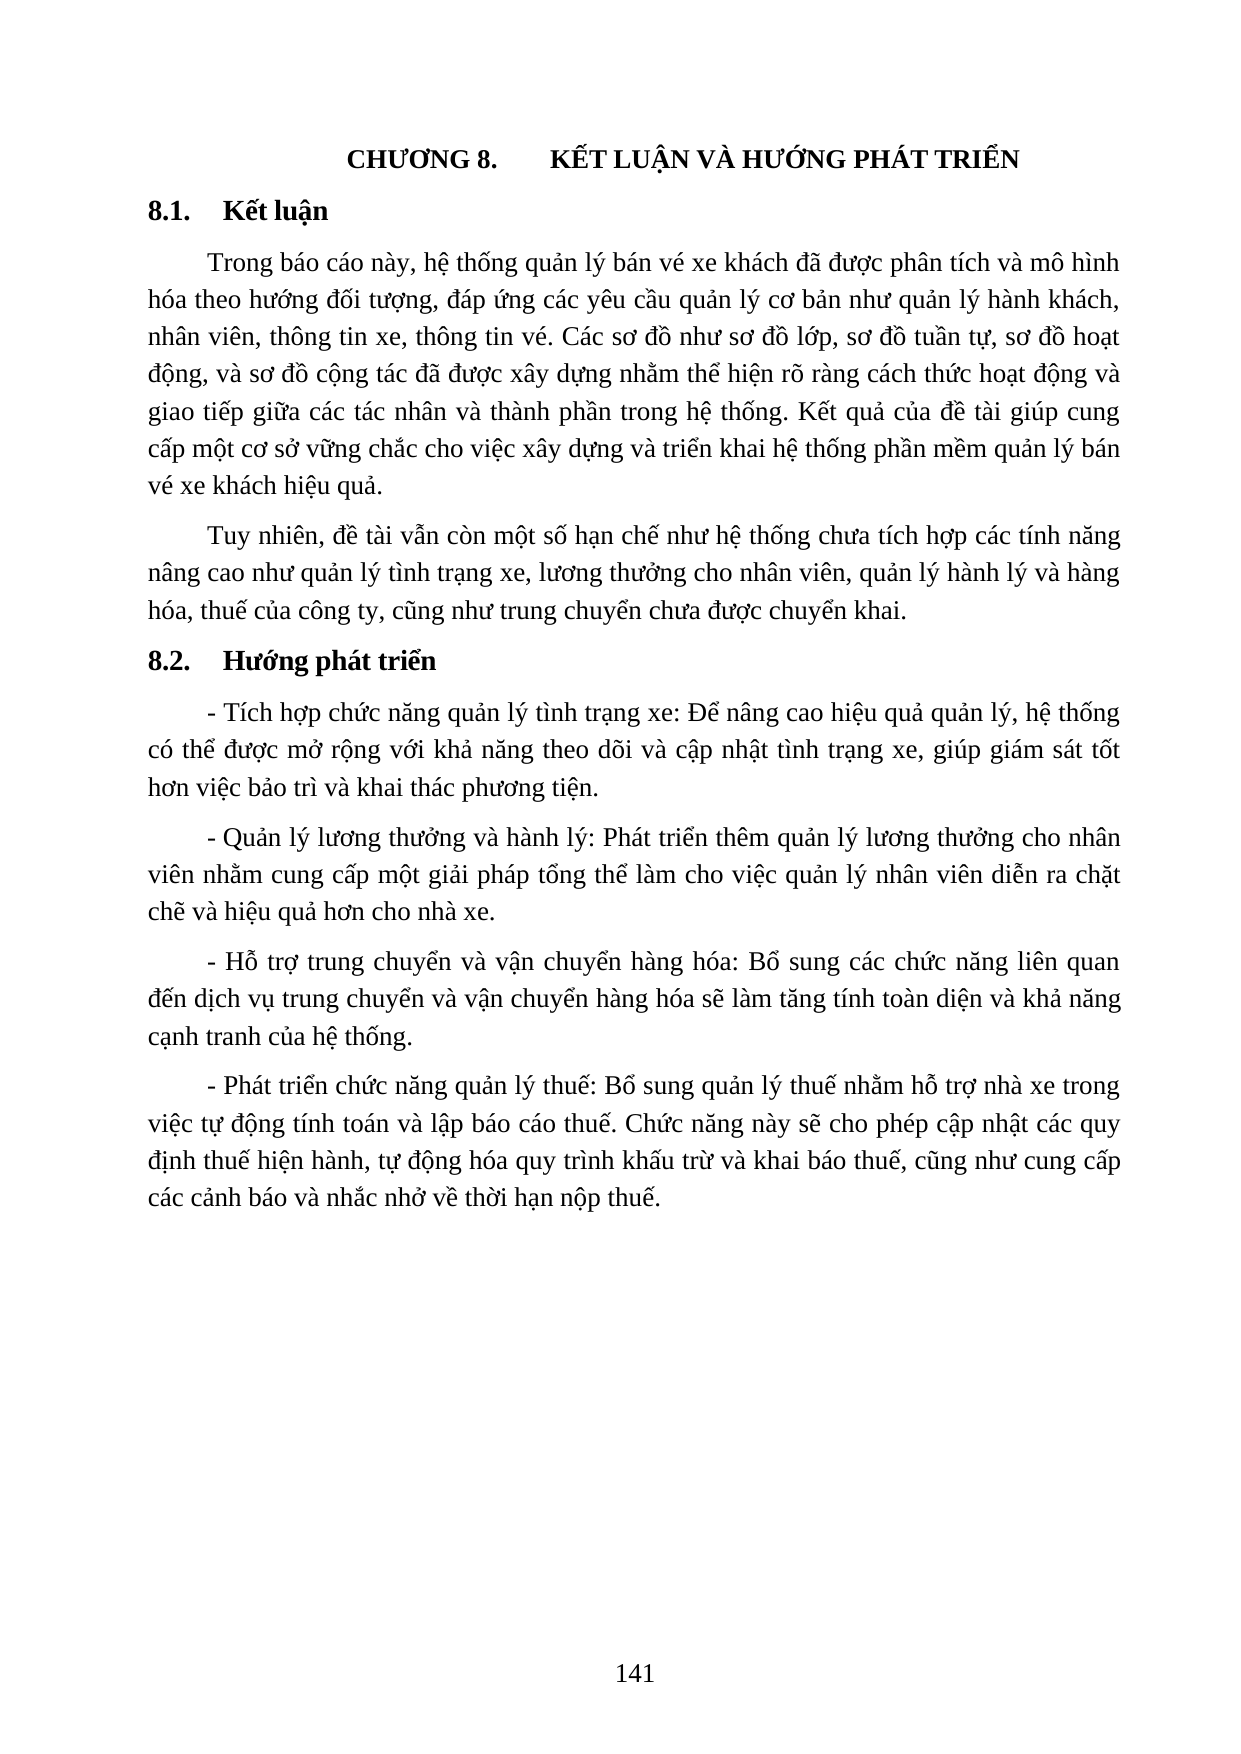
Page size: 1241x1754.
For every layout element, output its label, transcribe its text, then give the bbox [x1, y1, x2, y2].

text - Tích hợp chức năng quản lý tình trạng xe: Để nâng cao hiệu quả quản lý, hệ thống có thể được mở rộng với khả năng theo dõi và cập nhật tình trạng xe, giúp giám sát tốt hơn việc bảo trì và khai thác phương tiện. [148, 696, 1122, 802]
subtitle Kết luận [148, 193, 1122, 226]
text - Hỗ trợ trung chuyển và vận chuyển hàng hóa: Bổ sung các chức năng liên quan đến dịch vụ trung chuyển và vận chuyển hàng hóa sẽ làm tăng tính toàn diện và khả năng cạnh tranh của hệ thống. [148, 945, 1122, 1051]
text Trong báo cáo này, hệ thống quản lý bán vé xe khách đã được phân tích và mô hình hóa theo hướng đối tượng, đáp ứng các yêu cầu quản lý cơ bản như quản lý hành khách, nhân viên, thông tin xe, thông tin vé. Các sơ đồ như sơ đồ lớp, sơ đồ tuần tự, sơ đồ hoạt động, và sơ đồ cộng tác đã được xây dựng nhằm thể hiện rõ ràng cách thức hoạt động và giao tiếp giữa các tác nhân và thành phần trong hệ thống. Kết quả của đề tài giúp cung cấp một cơ sở vững chắc cho việc xây dựng và triển khai hệ thống phần mềm quản lý bán vé xe khách hiệu quả. [148, 246, 1122, 501]
text - Phát triển chức năng quản lý thuế: Bổ sung quản lý thuế nhằm hỗ trợ nhà xe trong việc tự động tính toán và lập báo cáo thuế. Chức năng này sẽ cho phép cập nhật các quy định thuế hiện hành, tự động hóa quy trình khấu trừ và khai báo thuế, cũng như cung cấp các cảnh báo và nhắc nhở về thời hạn nộp thuế.​ [148, 1069, 1122, 1212]
text - Quản lý lương thưởng và hành lý: Phát triển thêm quản lý lương thưởng cho nhân viên nhằm cung cấp một giải pháp tổng thể làm cho việc quản lý nhân viên diễn ra chặt chẽ và hiệu quả hơn cho nhà xe. [148, 821, 1122, 926]
subtitle KẾT LUẬN VÀ HƯỚNG PHÁT TRIỂN [244, 143, 1122, 174]
text Tuy nhiên, đề tài vẫn còn một số hạn chế như hệ thống chưa tích hợp các tính năng nâng cao như quản lý tình trạng xe, lương thưởng cho nhân viên, quản lý hành lý và hàng hóa, thuế của công ty, cũng như trung chuyển chưa được chuyển khai. [148, 519, 1122, 625]
subtitle Hướng phát triển [148, 643, 1122, 677]
